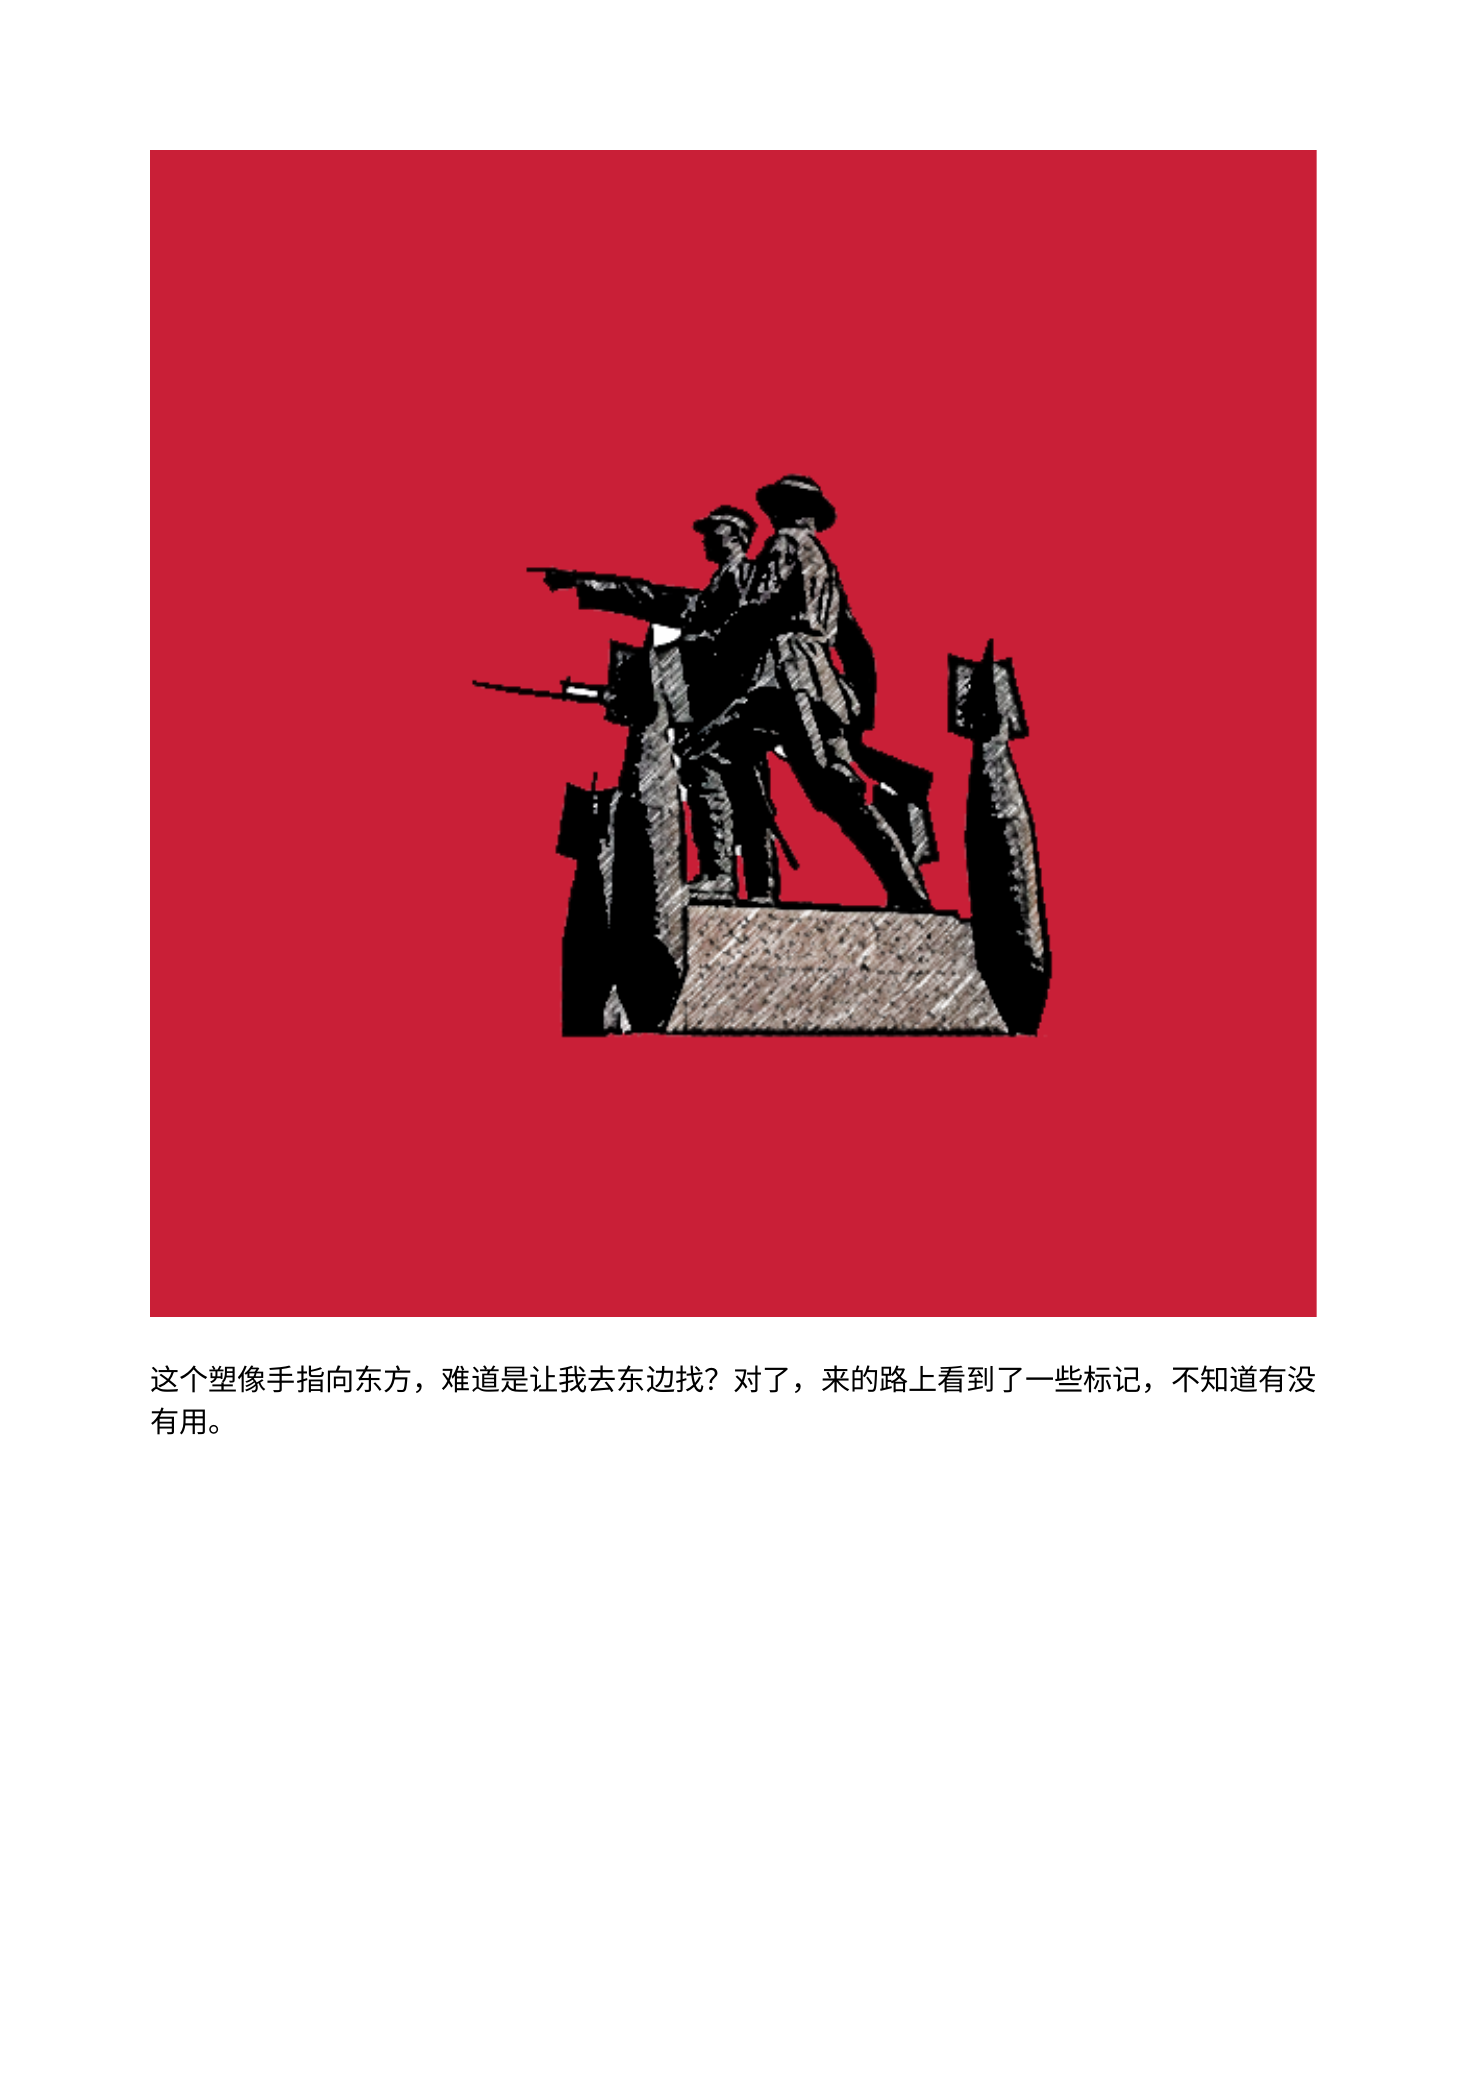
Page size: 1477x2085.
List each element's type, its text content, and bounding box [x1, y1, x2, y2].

picture [150, 150, 1317, 1317]
text 这个塑像手指向东方，难道是让我去东边找？对了，来的路上看到了一些标记，不知道有没有用。 [150, 1356, 1326, 1441]
